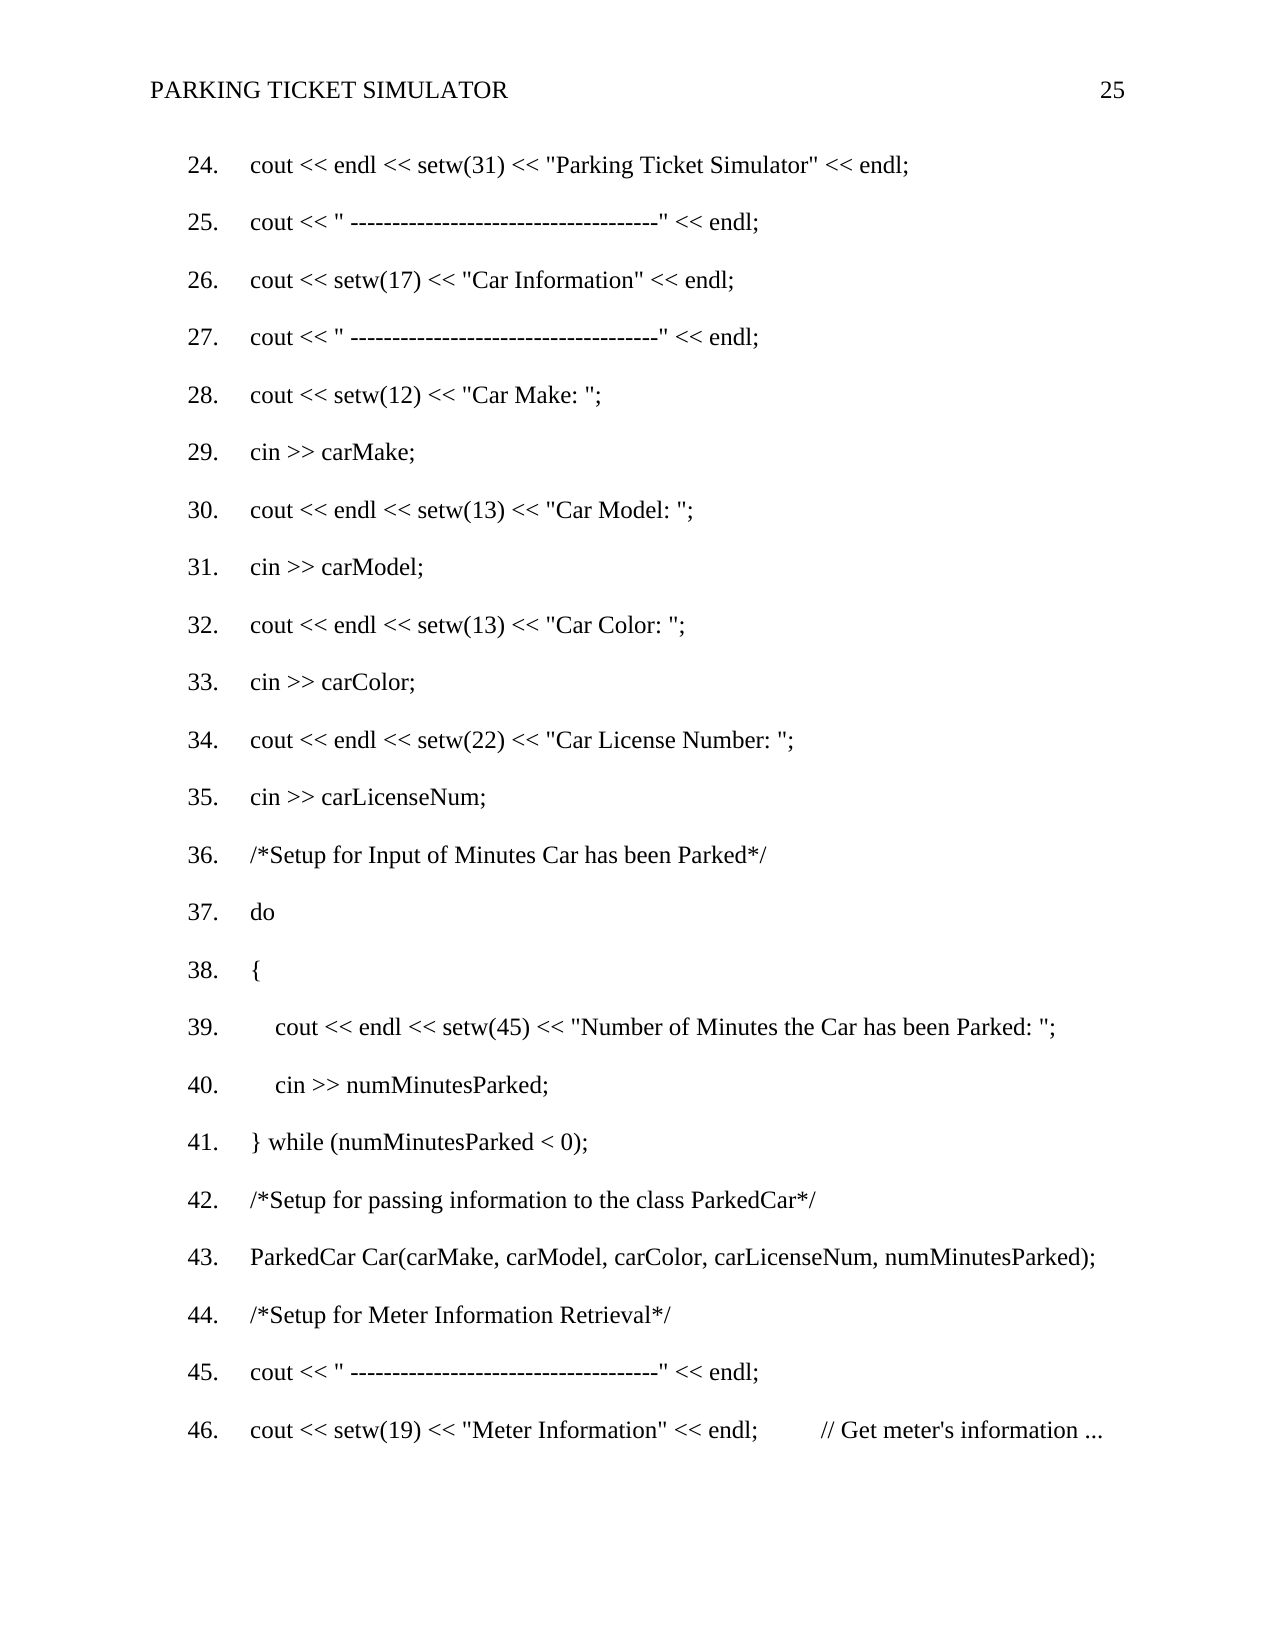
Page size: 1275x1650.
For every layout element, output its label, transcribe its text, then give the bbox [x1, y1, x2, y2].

list cin >> carMake; [187, 437, 1125, 466]
list { [187, 955, 1125, 984]
list cout << endl << setw(13) << "Car Color: "; [187, 610, 1125, 639]
list ParkedCar Car(carMake, carModel, carColor, carLicenseNum, numMinutesParked); [187, 1242, 1125, 1271]
list cout << setw(17) << "Car Information" << endl; [187, 265, 1125, 294]
list cout << endl << setw(13) << "Car Model: "; [187, 495, 1125, 524]
list cin >> numMinutesParked; [187, 1070, 1125, 1099]
list cout << setw(19) << "Meter Information" << endl; // Get meter's information ... [187, 1415, 1125, 1444]
list do [187, 897, 1125, 926]
list cout << " -------------------------------------" << endl; [187, 207, 1125, 236]
list /*Setup for Input of Minutes Car has been Parked*/ [187, 840, 1125, 869]
list } while (numMinutesParked < 0); [187, 1127, 1125, 1156]
list cin >> carLicenseNum; [187, 782, 1125, 811]
list cin >> carModel; [187, 552, 1125, 581]
list /*Setup for passing information to the class ParkedCar*/ [187, 1185, 1125, 1214]
list cout << endl << setw(22) << "Car License Number: "; [187, 725, 1125, 754]
list cin >> carColor; [187, 667, 1125, 696]
list /*Setup for Meter Information Retrieval*/ [187, 1300, 1125, 1329]
list cout << setw(12) << "Car Make: "; [187, 380, 1125, 409]
list cout << endl << setw(45) << "Number of Minutes the Car has been Parked: "; [187, 1012, 1125, 1041]
list cout << " -------------------------------------" << endl; [187, 322, 1125, 351]
list cout << endl << setw(31) << "Parking Ticket Simulator" << endl; [187, 150, 1125, 179]
list cout << " -------------------------------------" << endl; [187, 1357, 1125, 1386]
